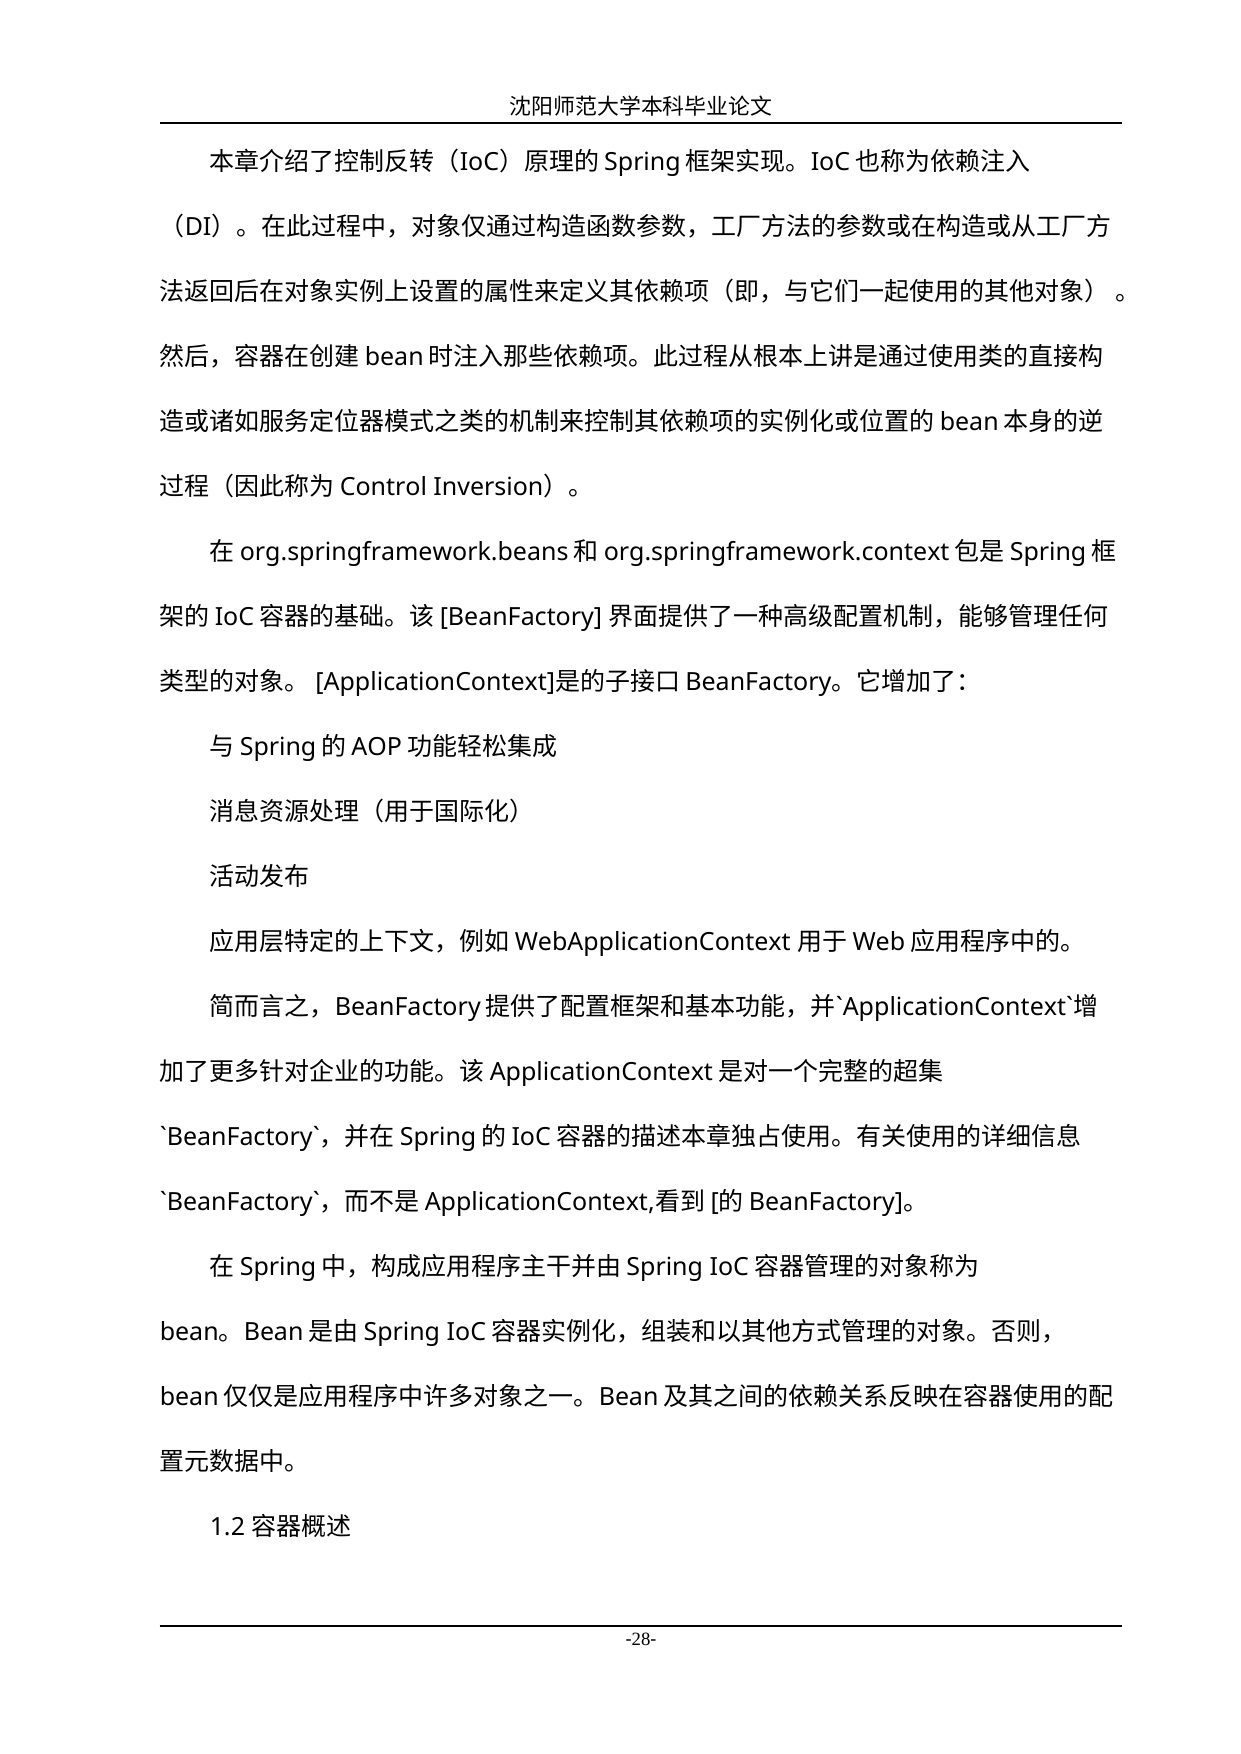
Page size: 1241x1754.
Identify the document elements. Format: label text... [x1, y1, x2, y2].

text 简而言之，BeanFactory提供了配置框架和基本功能，并`ApplicationContext`增加了更多针对企业的功能。该ApplicationContext是对一个完整的超集`BeanFactory`，并在Spring的IoC容器的描述本章独占使用。有关使用的详细信息`BeanFactory`，而不是ApplicationContext,看到 [的BeanFactory]。 [159, 972, 1122, 1232]
text 本章介绍了控制反转（IoC）原理的Spring框架实现。IoC也称为依赖注入（DI）。在此过程中，对象仅通过构造函数参数，工厂方法的参数或在构造或从工厂方法返回后在对象实例上设置的属性来定义其依赖项（即，与它们一起使用的其他对象） 。然后，容器在创建bean时注入那些依赖项。此过程从根本上讲是通过使用类的直接构造或诸如服务定位器模式之类的机制来控制其依赖项的实例化或位置的bean本身的逆过程（因此称为Control Inversion）。 [159, 127, 1122, 517]
text 在org.springframework.beans和org.springframework.context包是Spring框架的IoC容器的基础。该 [BeanFactory] 界面提供了一种高级配置机制，能够管理任何类型的对象。 [ApplicationContext]是的子接口BeanFactory。它增加了： [159, 517, 1122, 712]
text 消息资源处理（用于国际化） [159, 777, 1122, 842]
text 在Spring中，构成应用程序主干并由Spring IoC容器管理的对象称为bean。Bean是由Spring IoC容器实例化，组装和以其他方式管理的对象。否则，bean仅仅是应用程序中许多对象之一。Bean及其之间的依赖关系反映在容器使用的配置元数据中。 [159, 1232, 1122, 1492]
text 应用层特定的上下文，例如WebApplicationContext 用于Web应用程序中的。 [159, 907, 1122, 972]
text 1.2 容器概述 [159, 1492, 1122, 1557]
text 与Spring的AOP功能轻松集成 [159, 712, 1122, 777]
text 活动发布 [159, 842, 1122, 907]
